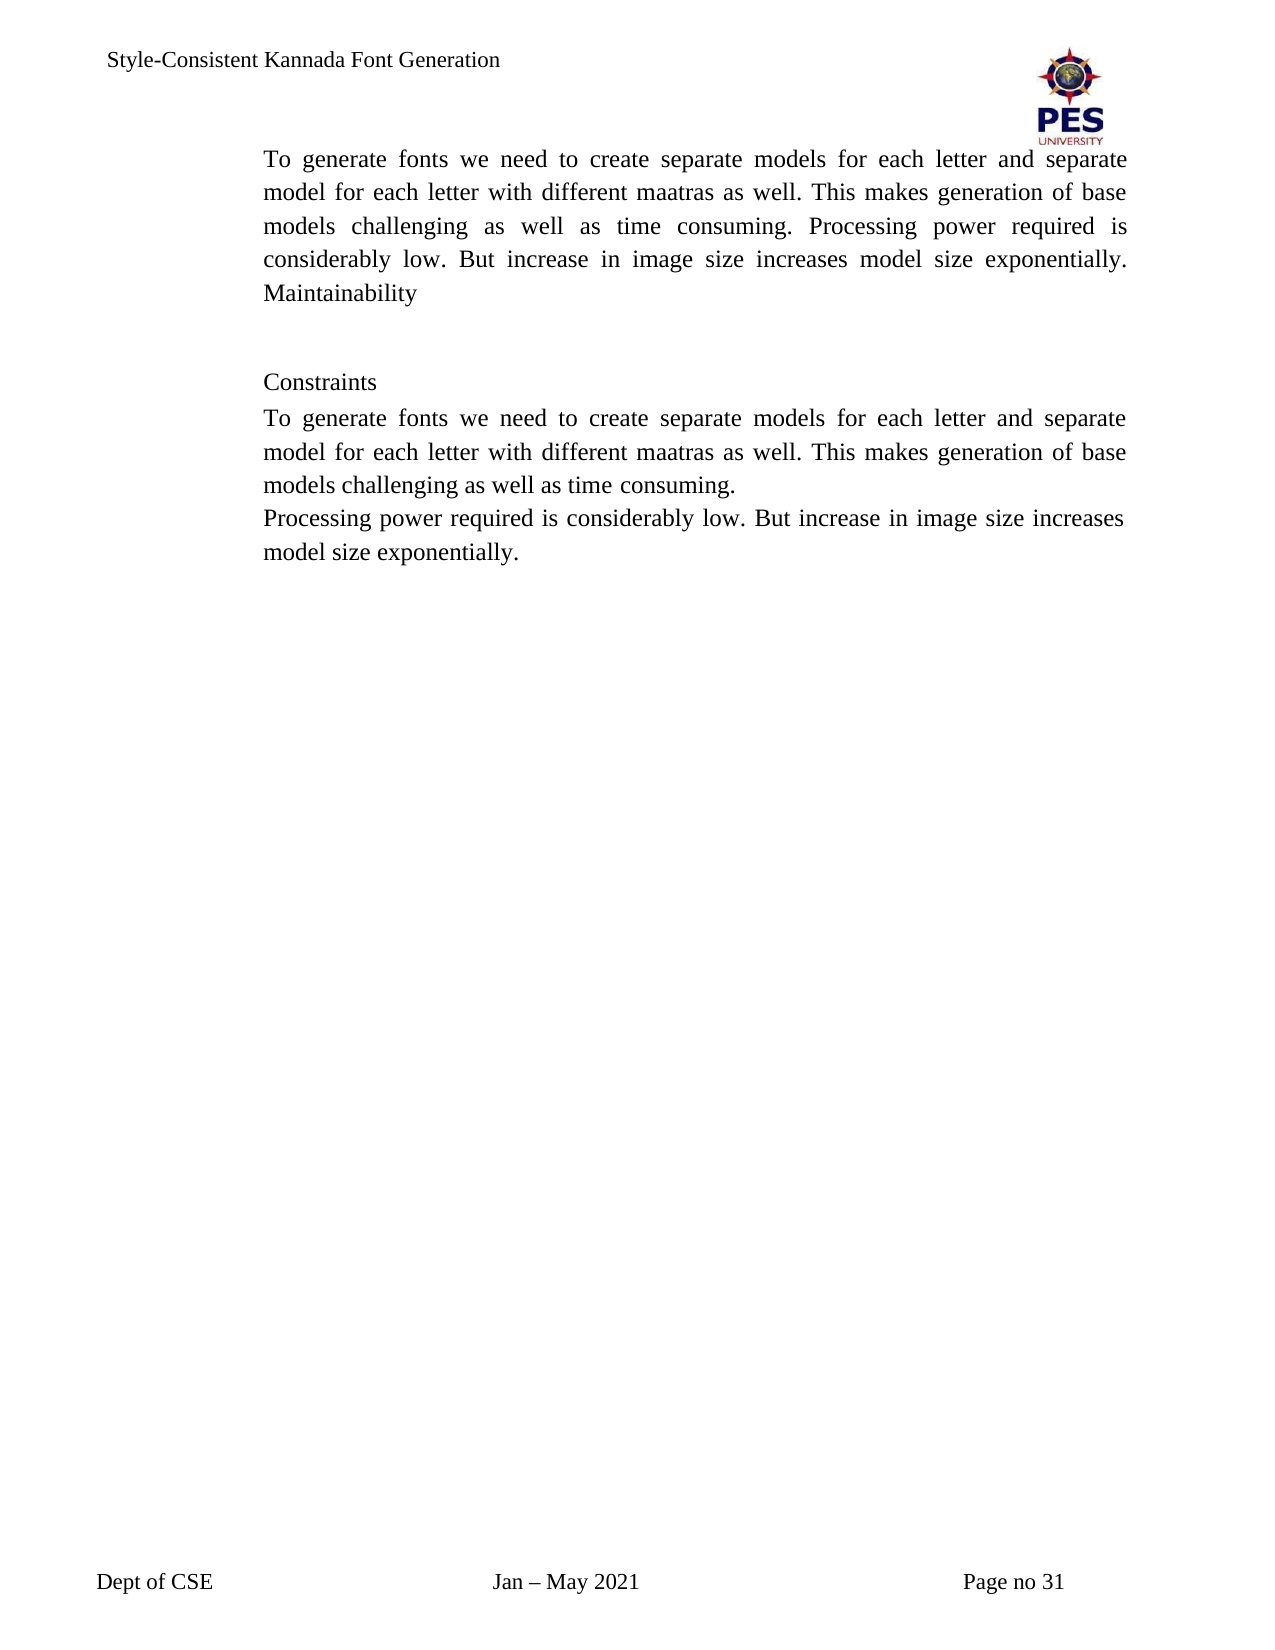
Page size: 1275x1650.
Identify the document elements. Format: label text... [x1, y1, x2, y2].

text To generate fonts we need to create separate models for each letter and separate model for each letter with different maatras as well. This makes generation of base models challenging as well as time consuming. [263, 403, 1127, 499]
text Processing power required is considerably low. But increase in image size increases model size exponentially. [263, 503, 1126, 566]
text Constraints [263, 367, 1275, 395]
picture [1036, 46, 1104, 144]
text To generate fonts we need to create separate models for each letter and separate model for each letter with different maatras as well. This makes generation of base models challenging as well as time consuming. Processing power required is considerably low. But increase in image size increases model size exponentially. Maintainability [263, 144, 1128, 307]
